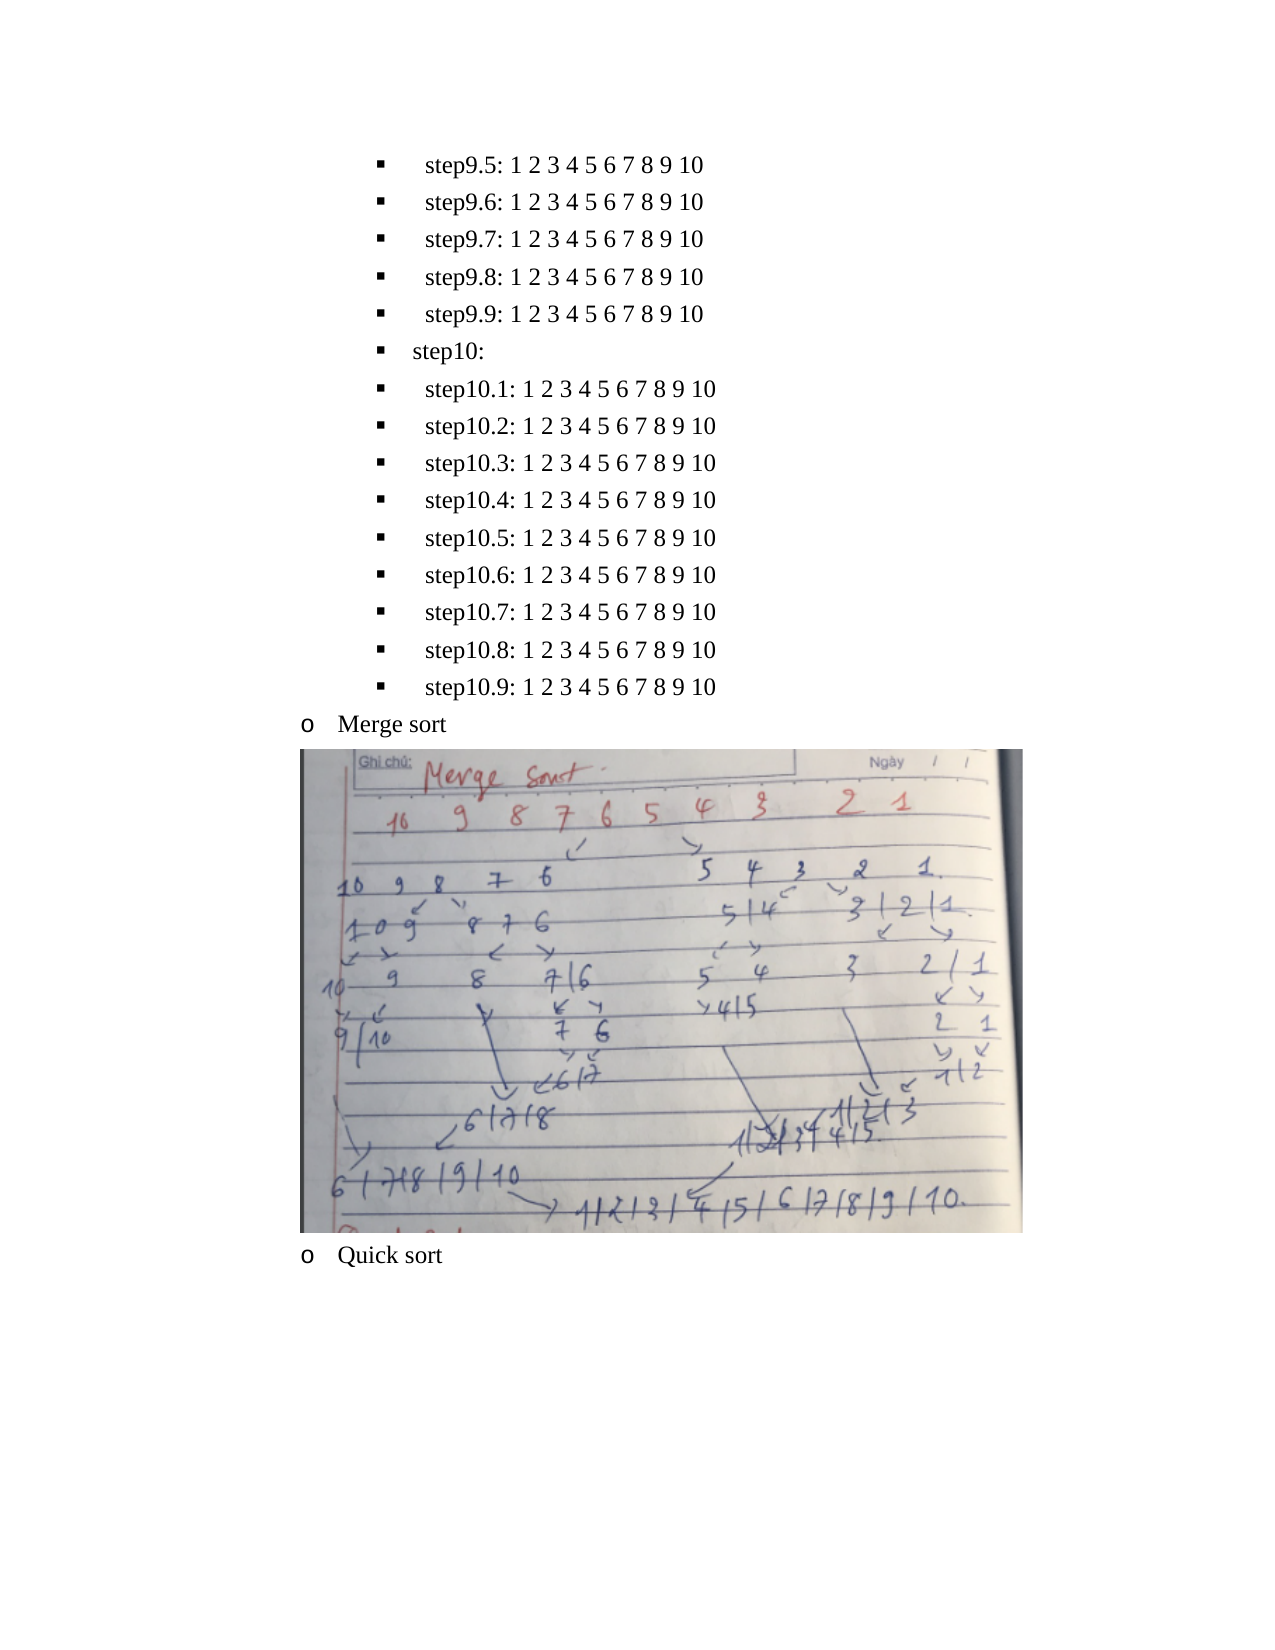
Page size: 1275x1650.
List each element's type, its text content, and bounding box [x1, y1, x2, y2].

list step10.4: 1 2 3 4 5 6 7 8 9 10 [375, 486, 1125, 514]
list Merge sort [300, 709, 1125, 740]
picture [300, 749, 1023, 1233]
list step10.6: 1 2 3 4 5 6 7 8 9 10 [375, 560, 1125, 589]
list Quick sort [300, 1241, 1125, 1271]
list step9.5: 1 2 3 4 5 6 7 8 9 10 [375, 150, 1125, 179]
list step9.8: 1 2 3 4 5 6 7 8 9 10 [375, 262, 1125, 291]
list step10: [375, 336, 1125, 365]
list step9.6: 1 2 3 4 5 6 7 8 9 10 [375, 187, 1125, 216]
list step10.8: 1 2 3 4 5 6 7 8 9 10 [375, 635, 1125, 663]
list step10.5: 1 2 3 4 5 6 7 8 9 10 [375, 523, 1125, 552]
list step9.7: 1 2 3 4 5 6 7 8 9 10 [375, 224, 1125, 253]
list step9.9: 1 2 3 4 5 6 7 8 9 10 [375, 299, 1125, 328]
list step10.9: 1 2 3 4 5 6 7 8 9 10 [375, 672, 1125, 701]
list step10.1: 1 2 3 4 5 6 7 8 9 10 [375, 374, 1125, 402]
list step10.2: 1 2 3 4 5 6 7 8 9 10 [375, 411, 1125, 440]
list step10.7: 1 2 3 4 5 6 7 8 9 10 [375, 597, 1125, 626]
list step10.3: 1 2 3 4 5 6 7 8 9 10 [375, 448, 1125, 477]
